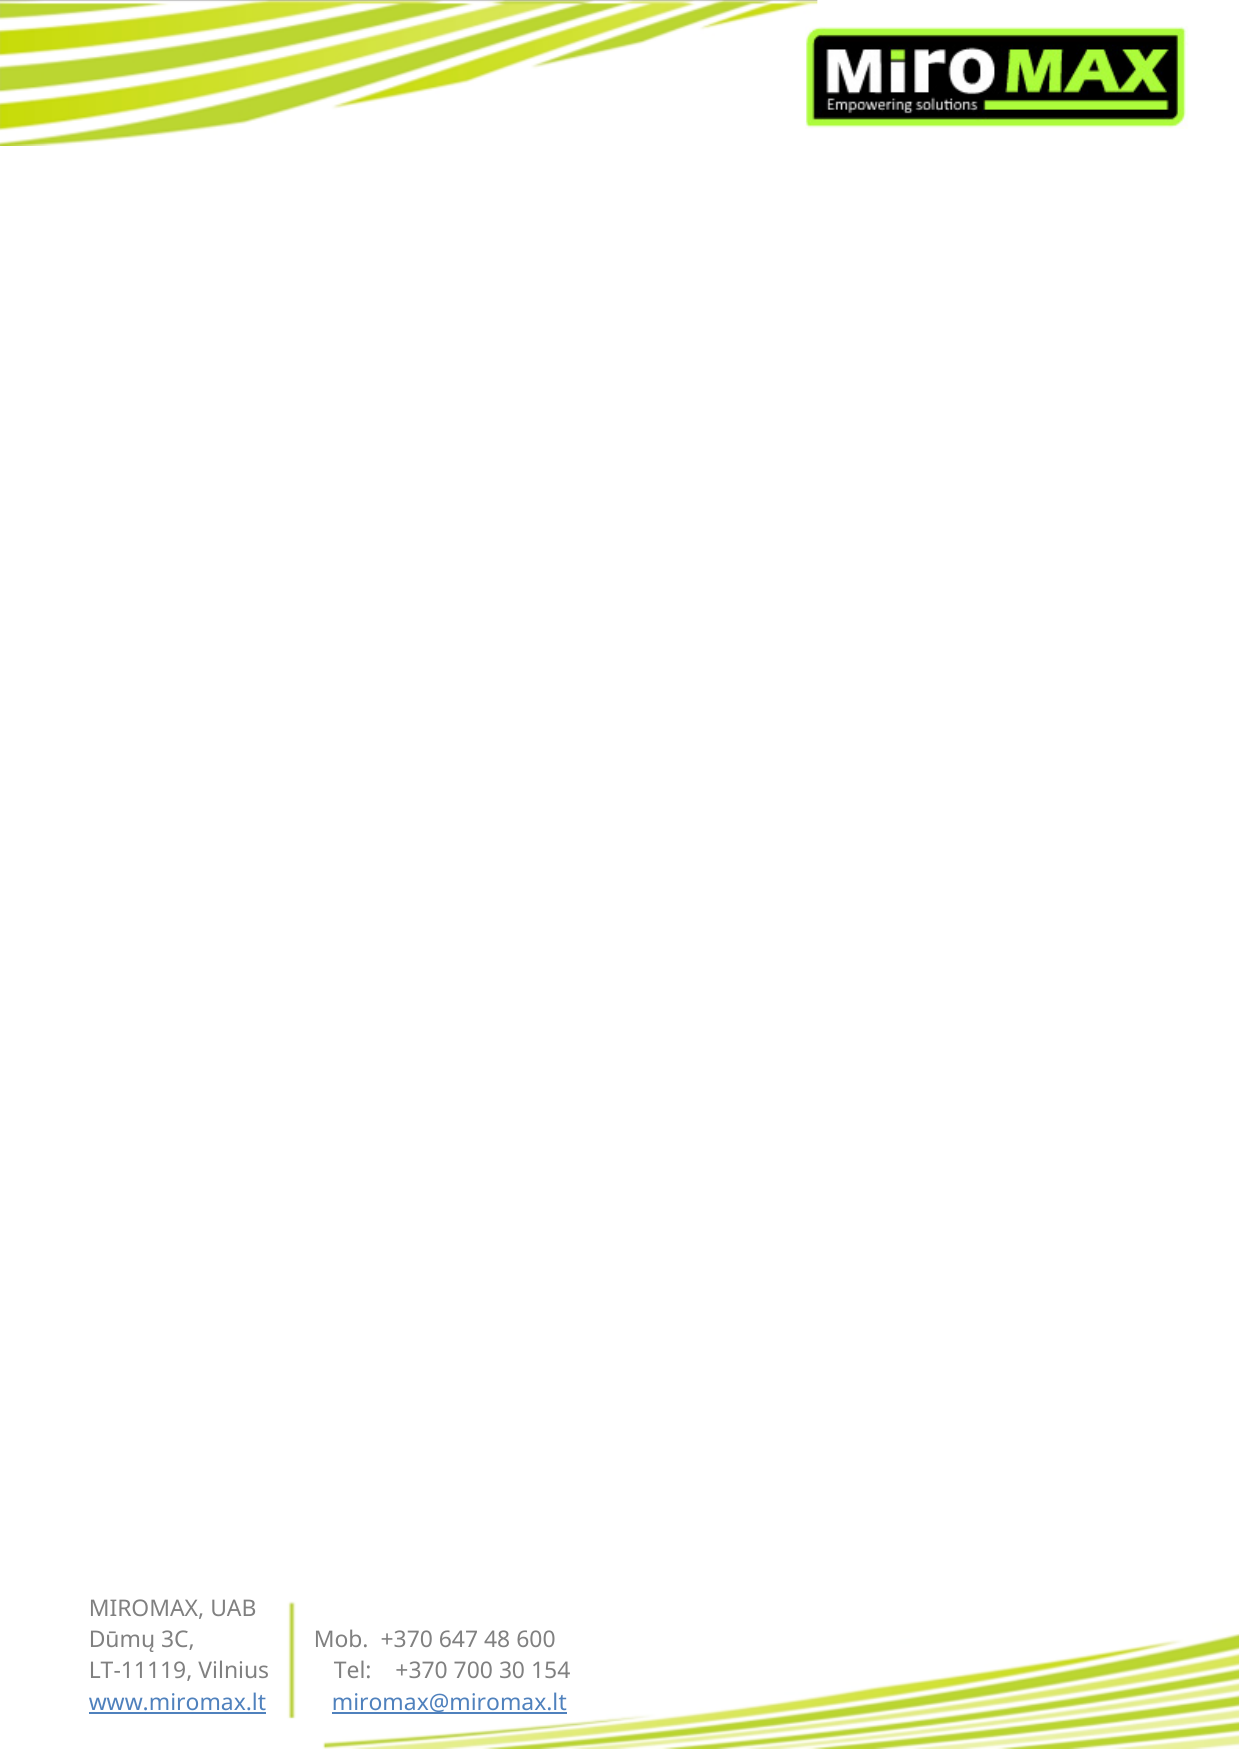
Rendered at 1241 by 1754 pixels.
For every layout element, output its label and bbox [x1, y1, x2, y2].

picture [0, 0, 1189, 146]
picture [68, 1589, 1239, 1749]
